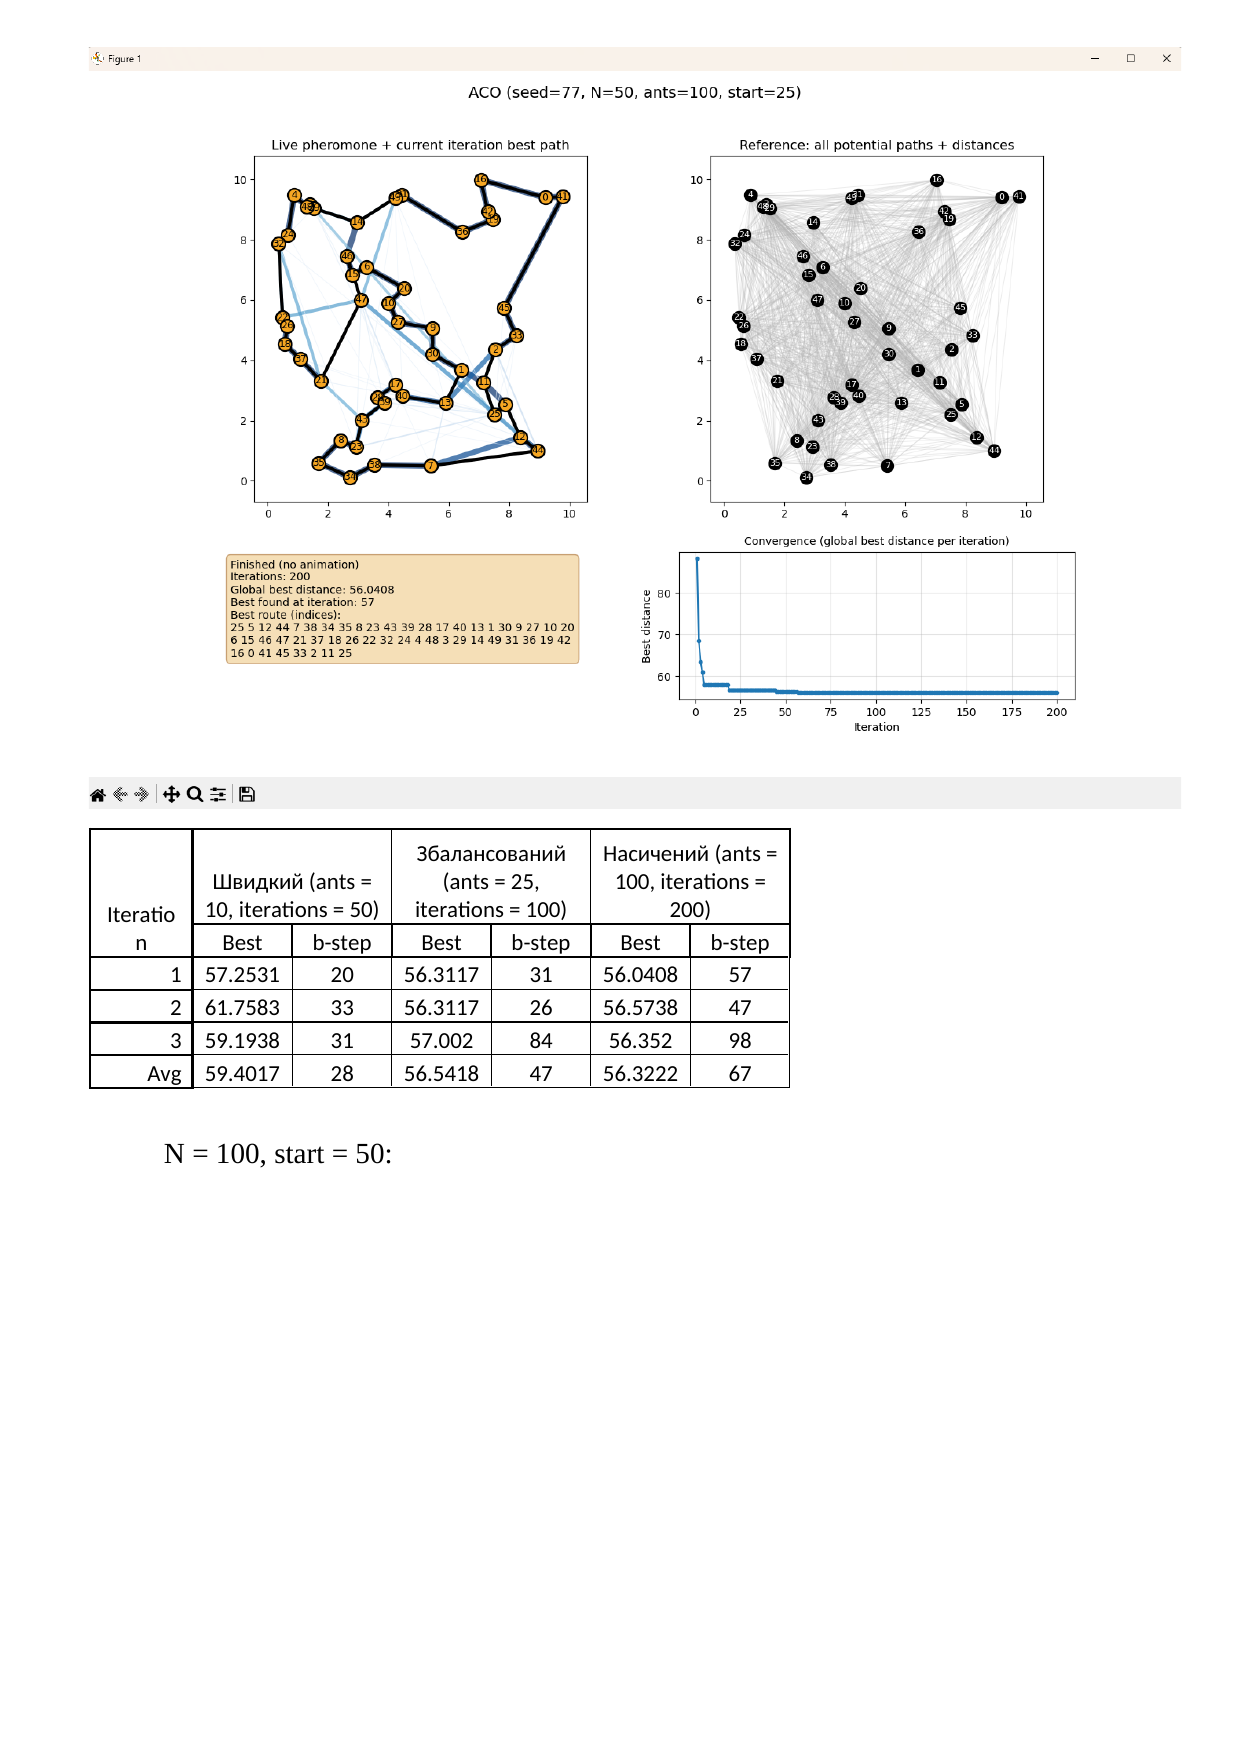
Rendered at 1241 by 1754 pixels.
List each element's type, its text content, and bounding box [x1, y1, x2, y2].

table_cell 56.352 [591, 1023, 690, 1054]
table_cell 57.002 [392, 1023, 491, 1054]
table_cell 57 [691, 956, 789, 989]
table_cell 3 [91, 1024, 191, 1054]
table_cell b-step [691, 925, 789, 956]
table_cell 20 [293, 958, 391, 989]
table_cell 1 [91, 958, 191, 989]
table_cell 59.4017 [194, 1055, 292, 1087]
table_header Насичений (ants = 100, iterations = 200) [591, 830, 789, 923]
table_cell 2 [91, 991, 191, 1021]
table_cell 59.1938 [194, 1023, 292, 1054]
table_cell 26 [492, 990, 590, 1021]
table_cell 56.0408 [591, 958, 690, 989]
picture [88, 47, 1182, 809]
table_cell Best [592, 925, 689, 956]
table_cell b-step [293, 925, 391, 956]
table_cell 33 [293, 990, 391, 1021]
table_header Збалансований (ants = 25, iterations = 100) [392, 830, 590, 923]
text N = 100, start = 50: [89, 1136, 1181, 1169]
table_cell Avg [91, 1056, 191, 1087]
table_header Швидкий (ants = 10, iterations = 50) [194, 830, 391, 923]
table_cell 67 [690, 1054, 789, 1087]
table_cell Best [393, 925, 490, 956]
table_cell 56.5738 [591, 990, 690, 1021]
table_cell 98 [691, 1021, 789, 1054]
table_cell 56.3222 [591, 1055, 690, 1087]
table_cell 84 [492, 1023, 590, 1054]
table_cell 57.2531 [194, 958, 292, 989]
table_cell 56.3117 [392, 990, 491, 1021]
table_cell 31 [293, 1023, 391, 1054]
table_cell 28 [292, 1055, 392, 1087]
table_cell 61.7583 [194, 990, 292, 1021]
table_header Iteration [91, 830, 191, 956]
table_cell 47 [491, 1055, 591, 1087]
table_cell b-step [492, 925, 590, 956]
table_cell 31 [492, 958, 590, 989]
table_cell 56.3117 [392, 958, 491, 989]
table_cell Best [194, 925, 291, 956]
table_cell 56.5418 [392, 1055, 491, 1087]
table_cell 47 [691, 989, 789, 1021]
